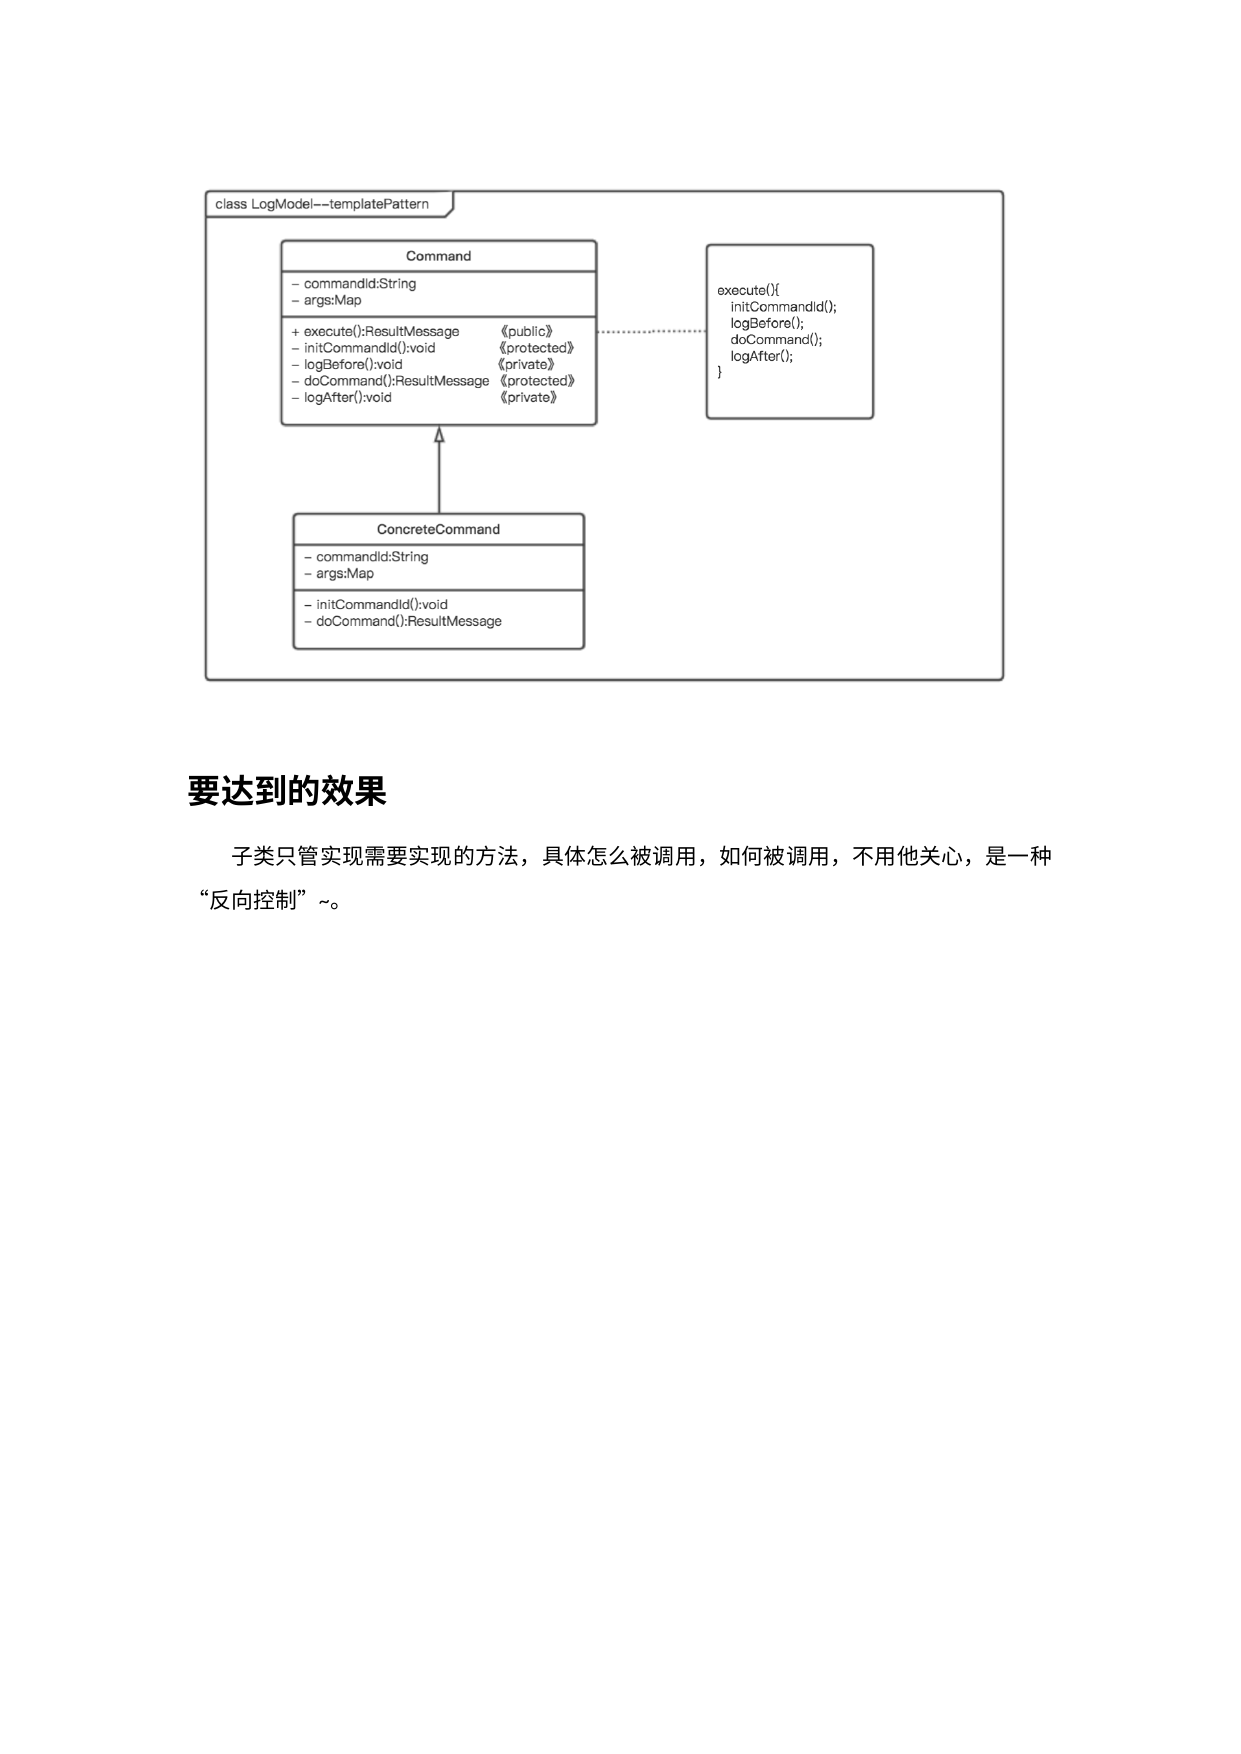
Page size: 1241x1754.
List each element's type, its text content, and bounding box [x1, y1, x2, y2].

text 要达到的效果 [187, 745, 1053, 833]
text 子类只管实现需要实现的方法，具体怎么被调用，如何被调用，不用他关心，是一种“反向控制”~。 [187, 833, 1053, 921]
picture [187, 172, 1053, 727]
